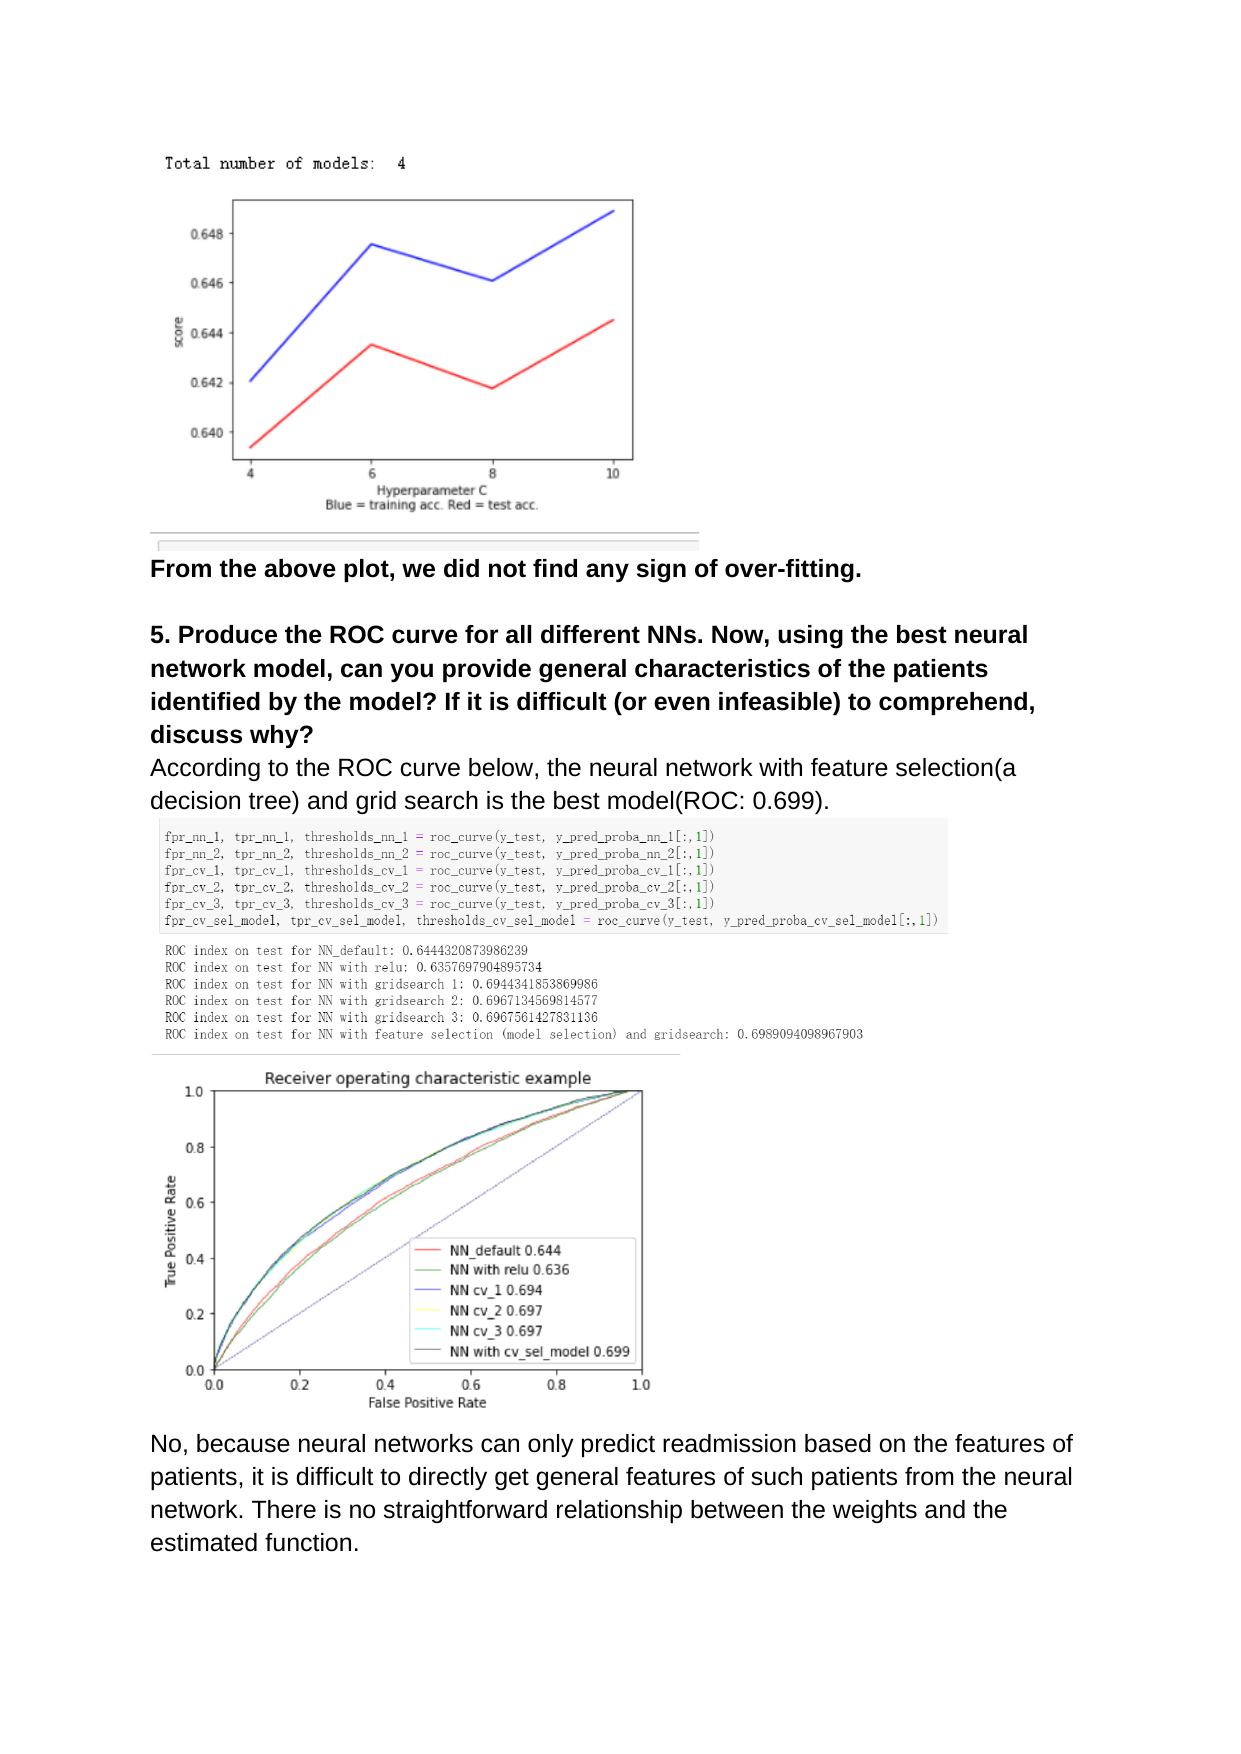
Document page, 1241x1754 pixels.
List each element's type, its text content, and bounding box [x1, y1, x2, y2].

picture [150, 150, 700, 551]
text 5. Produce the ROC curve for all different NNs. Now, using the best neural network model, can you provide general characteristics of the patients identified by the model? If it is difficult (or even infeasible) to comprehend, discuss why? [150, 621, 1090, 748]
picture [150, 1054, 681, 1426]
picture [150, 818, 949, 1051]
text From the above plot, we did not find any sign of over-fitting. [150, 554, 1090, 583]
text No, because neural networks can only predict readmission based on the features of patients, it is difficult to directly get general features of such patients from the neural network. There is no straightforward relationship between the weights and the estimated function. [150, 1429, 1090, 1557]
text According to the ROC curve below, the neural network with feature selection(a decision tree) and grid search is the best model(ROC: 0.699). [150, 753, 1090, 814]
